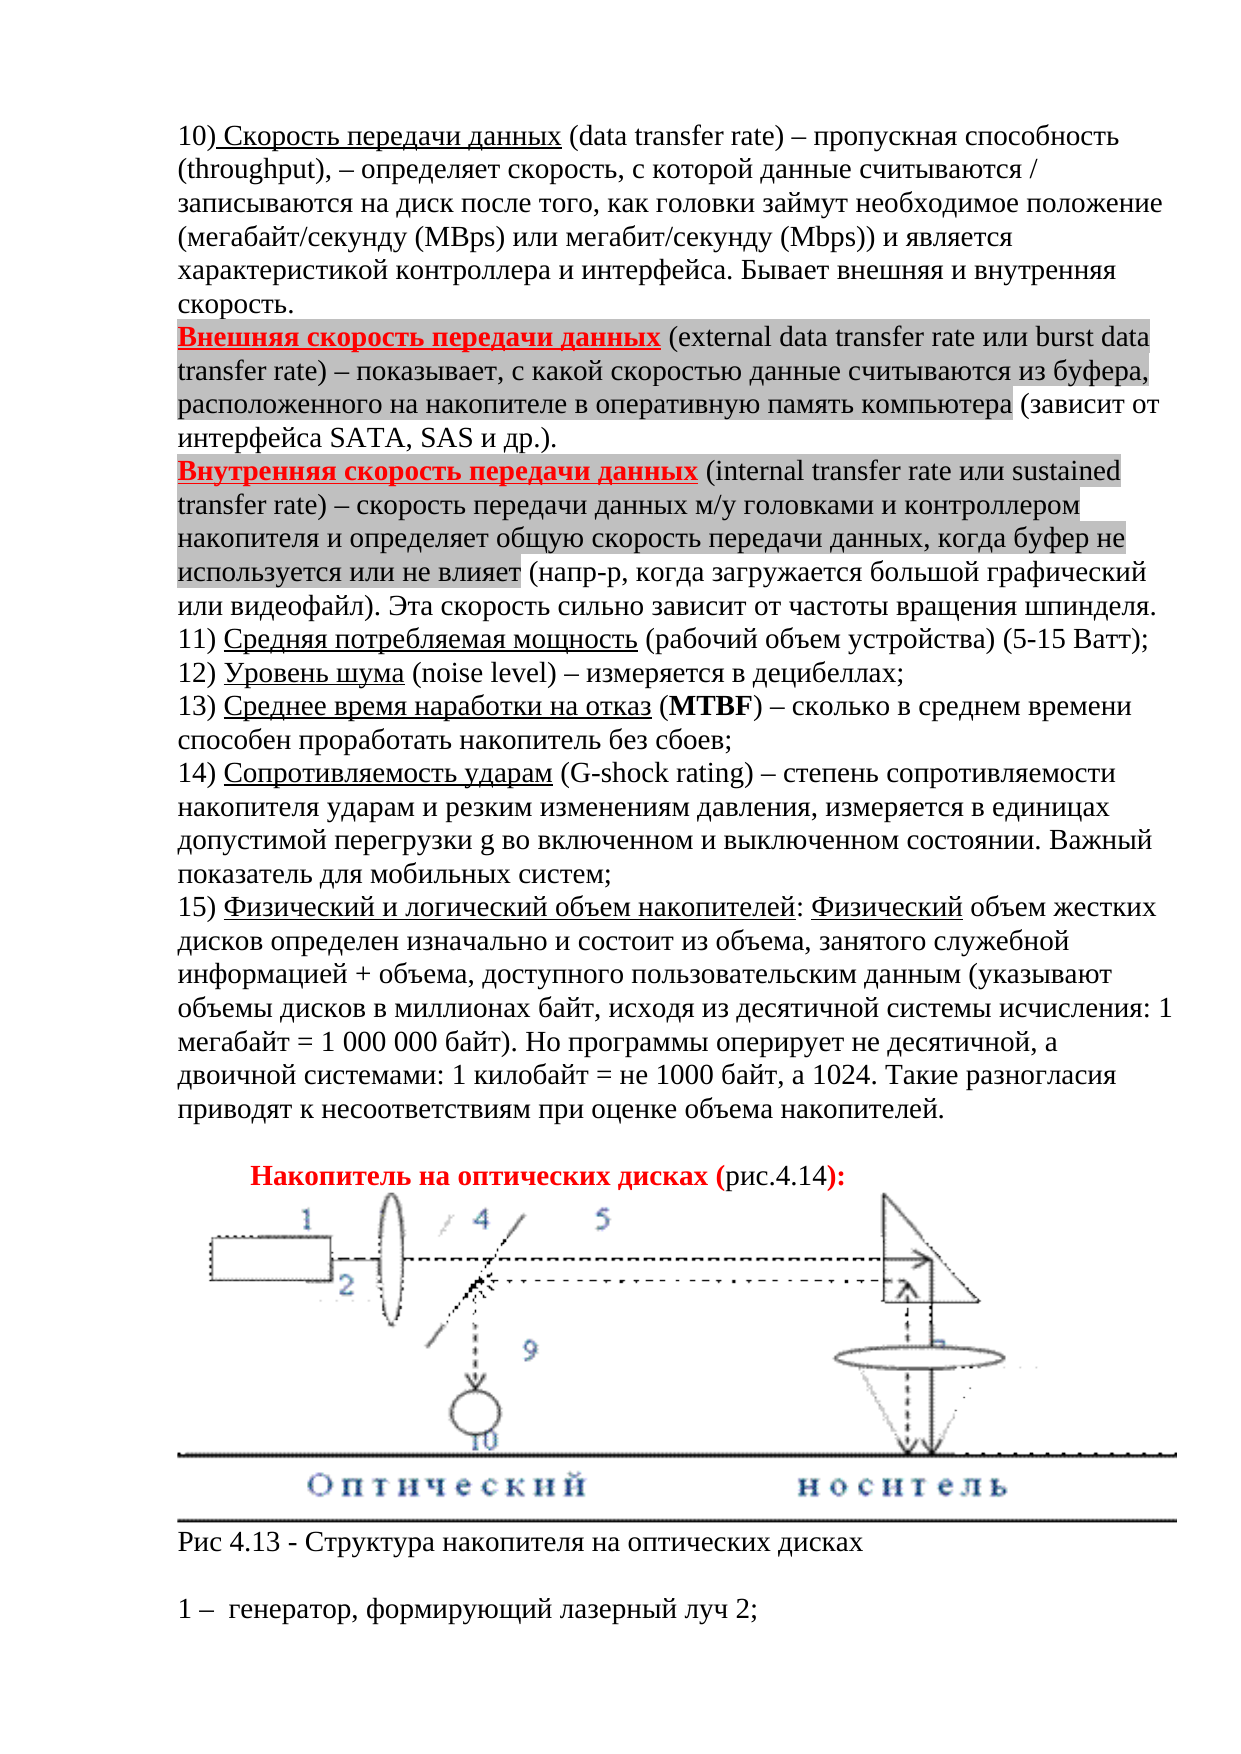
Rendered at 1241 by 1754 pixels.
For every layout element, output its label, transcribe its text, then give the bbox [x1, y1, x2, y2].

picture [177, 1191, 1177, 1525]
text 14) Сопротивляемость ударам (G-shock rating) – степень сопротивляемости накопителя ударам и резким изменениям давления, измеряется в единицах допустимой перегрузки g во включенном и выключенном состоянии. Важный показатель для мобильных систем; [177, 755, 1181, 889]
text Внешняя скорость передачи данных (external data transfer rate или burst data transfer rate) – показывает, с какой скоростью данные считываются из буфера, расположенного на накопителе в оперативную память компьютера (зависит от интерфейса SATA, SAS и др.). [177, 319, 1181, 453]
text 10) Скорость передачи данных (data transfer rate) – пропускная способность (throughput), – определяет скорость, с которой данные считываются / записываются на диск после того, как головки займут необходимое положение (мегабайт/секунду (MBps) или мегабит/секунду (Mbps)) и является характеристикой контроллера и интерфейса. Бывает внешняя и внутренняя скорость. [177, 118, 1181, 319]
text Рис 4.13 - Структура накопителя на оптических дисках [177, 1524, 1181, 1558]
text Внутренняя скорость передачи данных (internal transfer rate или sustained transfer rate) – скорость передачи данных м/у головками и контроллером накопителя и определяет общую скорость передачи данных, когда буфер не используется или не влияет (напр-р, когда загружается большой графический или видеофайл). Эта скорость сильно зависит от частоты вращения шпинделя. [177, 453, 1181, 621]
text Накопитель на оптических дисках (рис.4.14): [177, 1158, 1181, 1191]
text 13) Среднее время наработки на отказ (MTBF) – сколько в среднем времени способен проработать накопитель без сбоев; [177, 688, 1181, 755]
text 1 – генератор, формирующий лазерный луч 2; [177, 1591, 1181, 1625]
text 12) Уровень шума (noise level) – измеряется в децибеллах; [177, 655, 1181, 688]
text 11) Средняя потребляемая мощность (рабочий объем устройства) (5-15 Ватт); [177, 621, 1181, 655]
text 15) Физический и логический объем накопителей: Физический объем жестких дисков определен изначально и состоит из объема, занятого служебной информацией + объема, доступного пользовательским данным (указывают объемы дисков в миллионах байт, исходя из десятичной системы исчисления: 1 мегабайт = 1 000 000 байт). Но программы оперирует не десятичной, а двоичной системами: 1 килобайт = не 1000 байт, а 1024. Такие разногласия приводят к несоответствиям при оценке объема накопителей. [177, 889, 1181, 1124]
